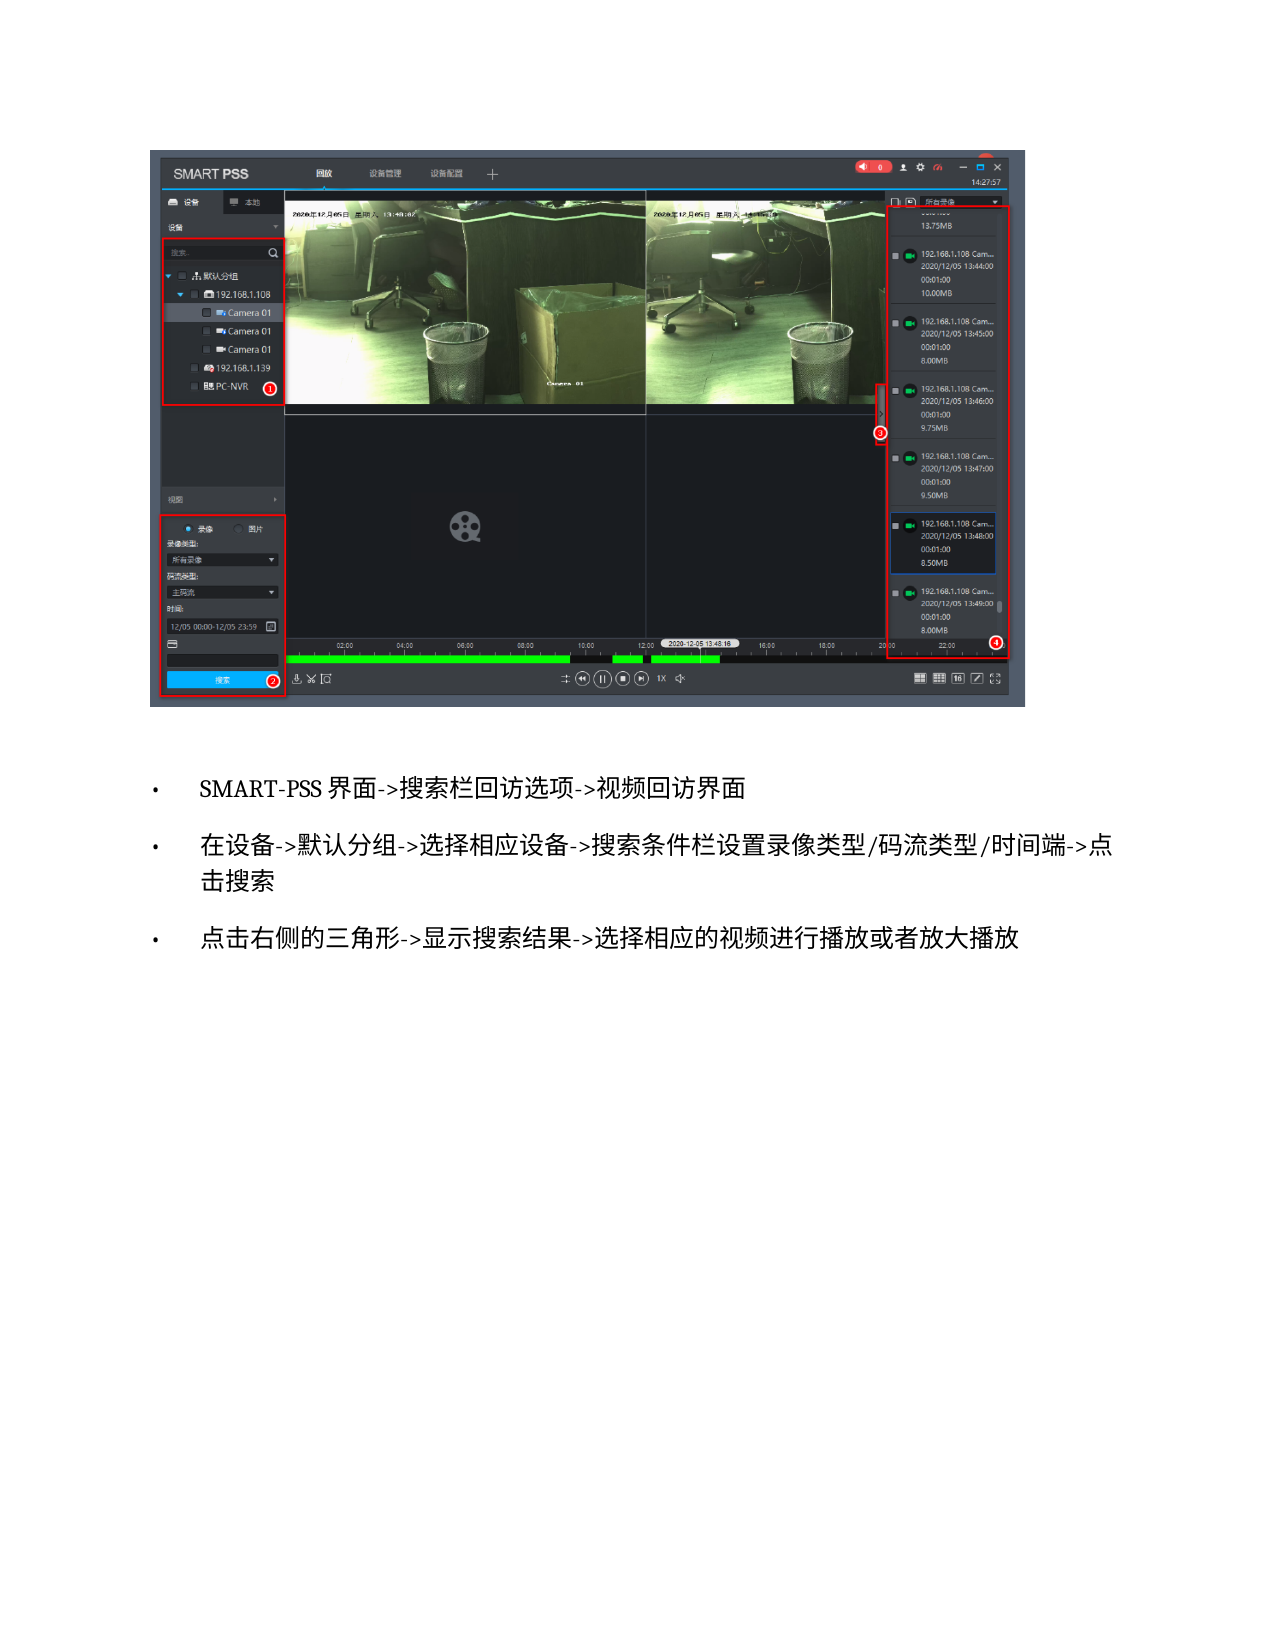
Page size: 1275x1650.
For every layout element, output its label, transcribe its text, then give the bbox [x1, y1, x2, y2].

picture [150, 150, 1025, 707]
list SMART-PSS界面->搜索栏回访选项->视频回访界面 [150, 768, 1125, 805]
list 在设备->默认分组->选择相应设备->搜索条件栏设置录像类型/码流类型/时间端->点击搜索 [150, 826, 1125, 898]
list 点击右侧的三角形->显示搜索结果->选择相应的视频进行播放或者放大播放 [150, 919, 1125, 955]
